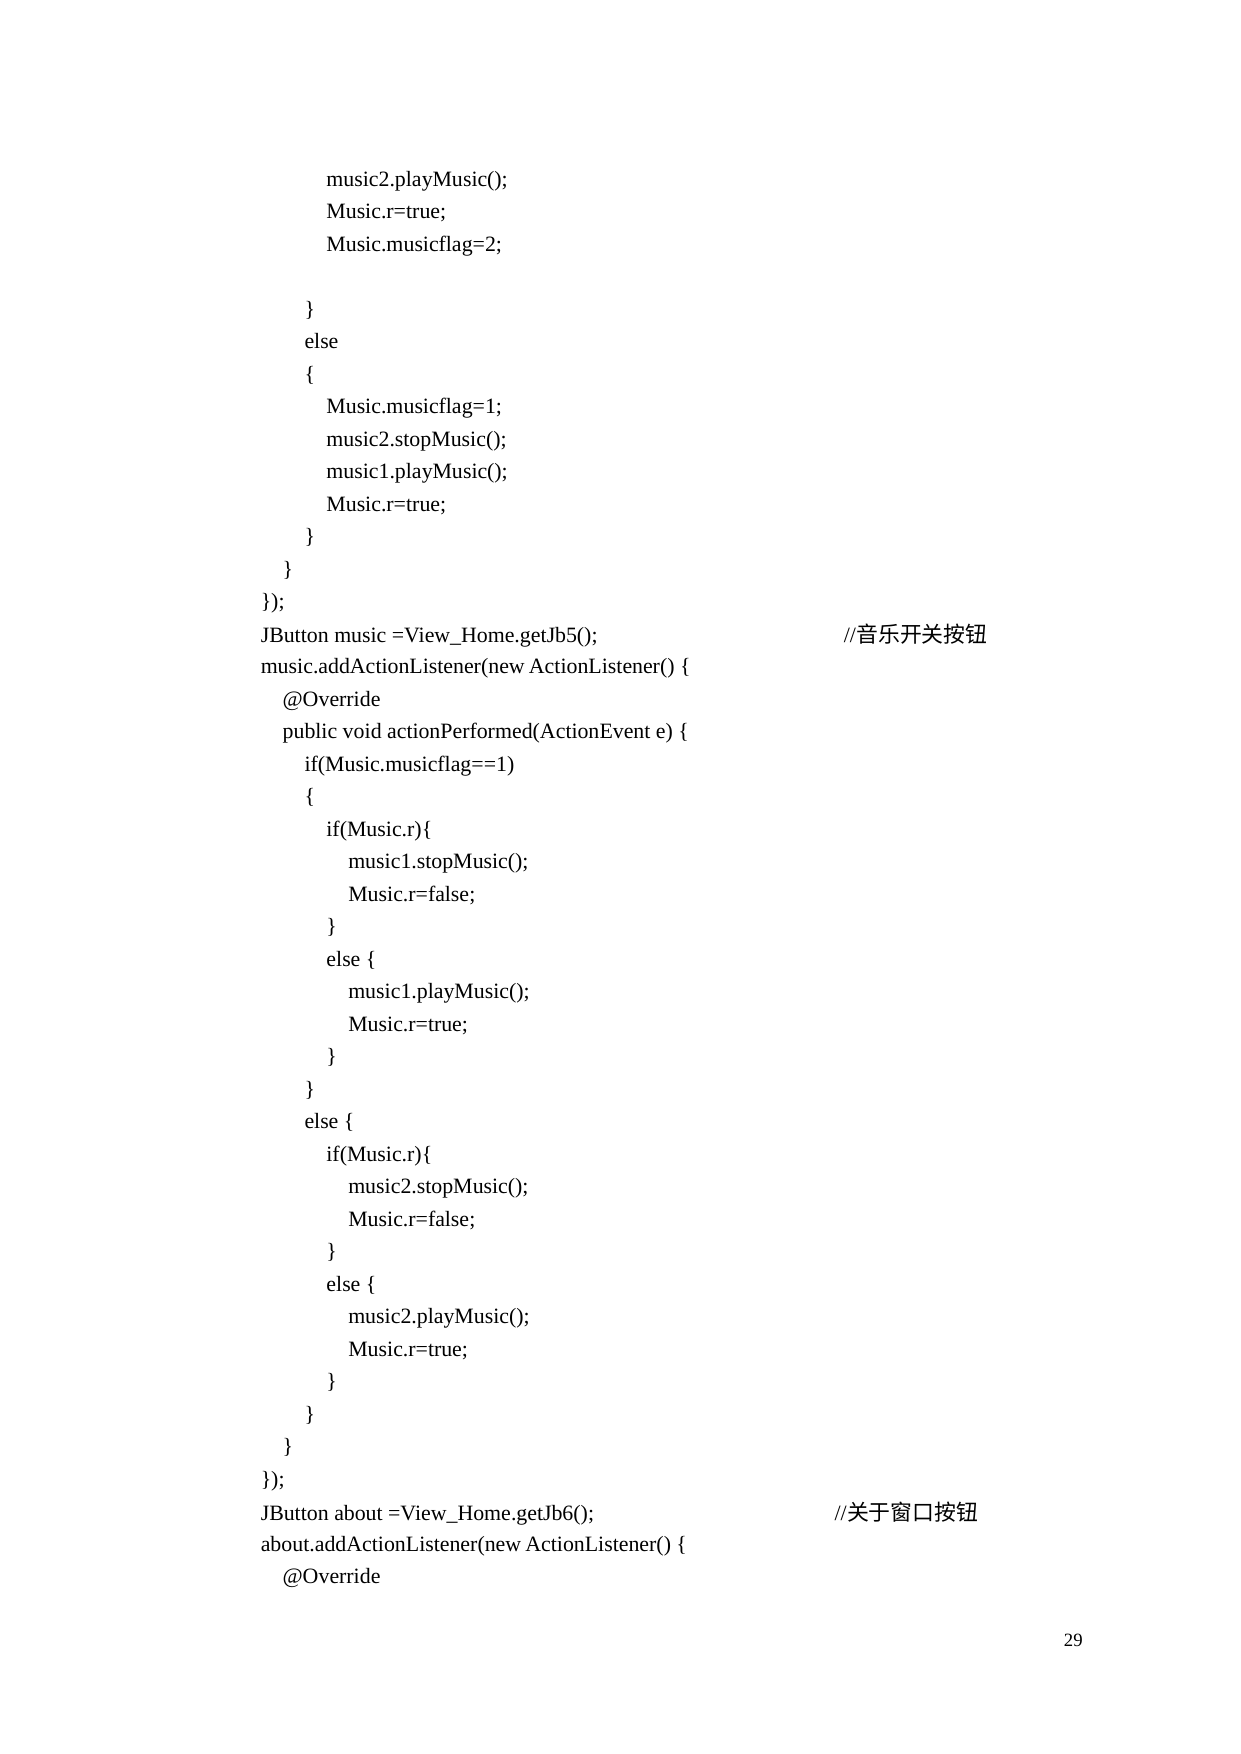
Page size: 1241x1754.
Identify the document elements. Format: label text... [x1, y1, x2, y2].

text if(Music.r){ [217, 1137, 1082, 1169]
text } [217, 1234, 1082, 1267]
text about.addActionListener(new ActionListener() { [217, 1527, 1082, 1559]
text } [217, 1072, 1082, 1104]
text }); [217, 1462, 1082, 1494]
text JButton about =View_Home.getJb6(); //关于窗口按钮 [217, 1494, 1082, 1527]
text Music.r=true; [217, 1332, 1082, 1364]
text } [217, 909, 1082, 942]
text else { [217, 942, 1082, 974]
text else { [217, 1267, 1082, 1299]
text if(Music.r){ [217, 812, 1082, 844]
text Music.r=true; [217, 1007, 1082, 1039]
text } [217, 1364, 1082, 1397]
text Music.musicflag=1; [217, 389, 1082, 422]
text Music.musicflag=2; [217, 227, 1082, 259]
text } [217, 1429, 1082, 1462]
text } [217, 1397, 1082, 1429]
text Music.r=true; [217, 487, 1082, 519]
text @Override [217, 1559, 1082, 1592]
text public void actionPerformed(ActionEvent e) { [217, 714, 1082, 747]
text } [217, 552, 1082, 584]
text music1.stopMusic(); [217, 844, 1082, 877]
text else { [217, 1104, 1082, 1137]
text } [217, 1039, 1082, 1072]
text { [217, 357, 1082, 389]
text music1.playMusic(); [217, 454, 1082, 487]
text JButton music =View_Home.getJb5(); //音乐开关按钮 [217, 617, 1082, 649]
text music1.playMusic(); [217, 974, 1082, 1007]
text { [217, 779, 1082, 812]
text Music.r=false; [217, 877, 1082, 909]
text Music.r=false; [217, 1202, 1082, 1234]
text } [217, 292, 1082, 324]
text music2.playMusic(); [217, 162, 1082, 194]
text music.addActionListener(new ActionListener() { [217, 649, 1082, 682]
text Music.r=true; [217, 194, 1082, 227]
text }); [217, 584, 1082, 617]
text } [217, 519, 1082, 552]
text else [217, 324, 1082, 357]
text if(Music.musicflag==1) [217, 747, 1082, 779]
text music2.playMusic(); [217, 1299, 1082, 1332]
text music2.stopMusic(); [217, 1169, 1082, 1202]
text @Override [217, 682, 1082, 714]
text music2.stopMusic(); [217, 422, 1082, 454]
